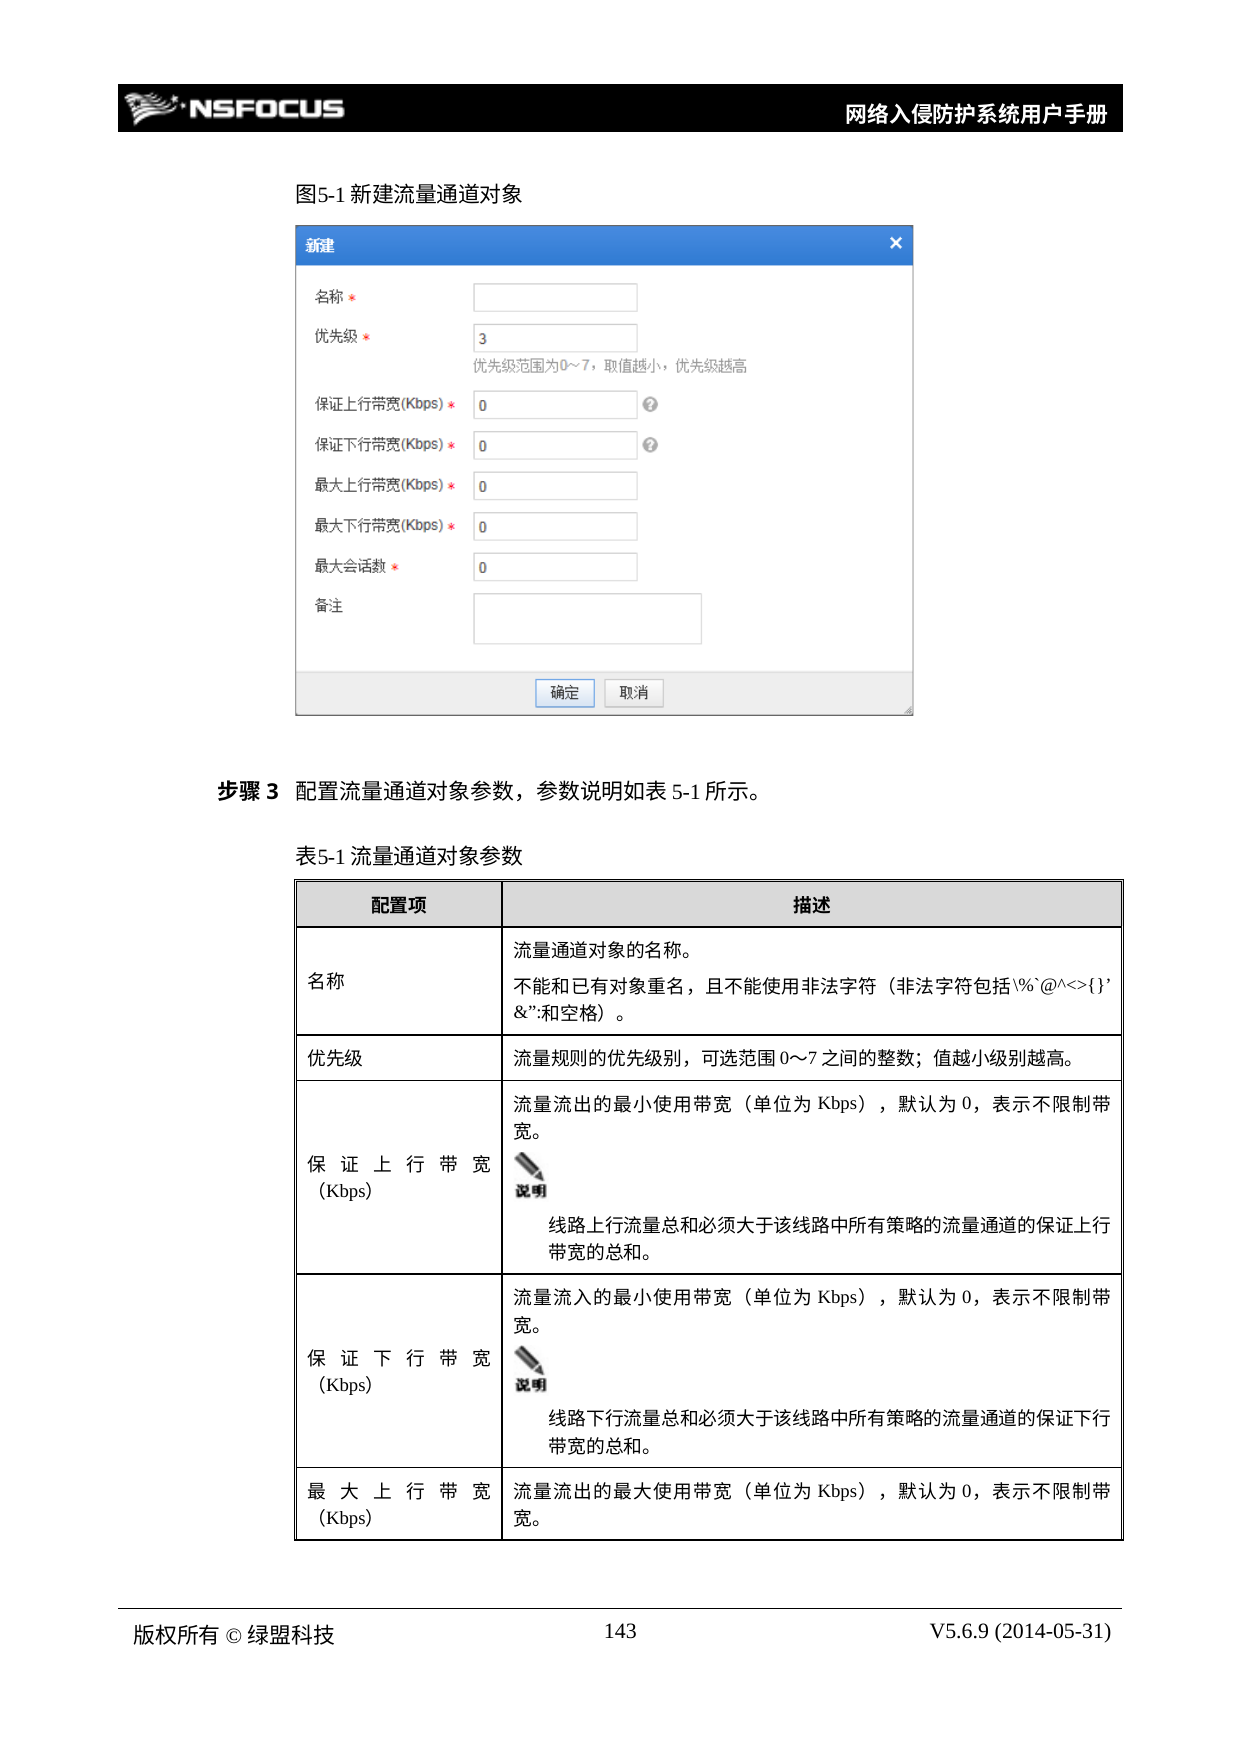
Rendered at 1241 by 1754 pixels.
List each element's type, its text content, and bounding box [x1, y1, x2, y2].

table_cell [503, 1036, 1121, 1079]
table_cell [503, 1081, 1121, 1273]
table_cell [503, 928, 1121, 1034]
text 配置流量通道对象参数，参数说明如表5-25所示。 [279, 774, 1122, 806]
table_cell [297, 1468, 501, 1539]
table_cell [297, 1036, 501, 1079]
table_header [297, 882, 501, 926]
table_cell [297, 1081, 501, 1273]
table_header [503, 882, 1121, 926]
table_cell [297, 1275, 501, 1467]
text 新建流量通道对象 [295, 177, 1122, 209]
picture [295, 225, 914, 716]
picture [513, 1152, 550, 1202]
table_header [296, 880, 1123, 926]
text 流量通道对象参数 [295, 839, 1122, 871]
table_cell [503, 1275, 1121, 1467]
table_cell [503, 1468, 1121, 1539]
picture [118, 84, 1123, 132]
picture [513, 1345, 550, 1396]
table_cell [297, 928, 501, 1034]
